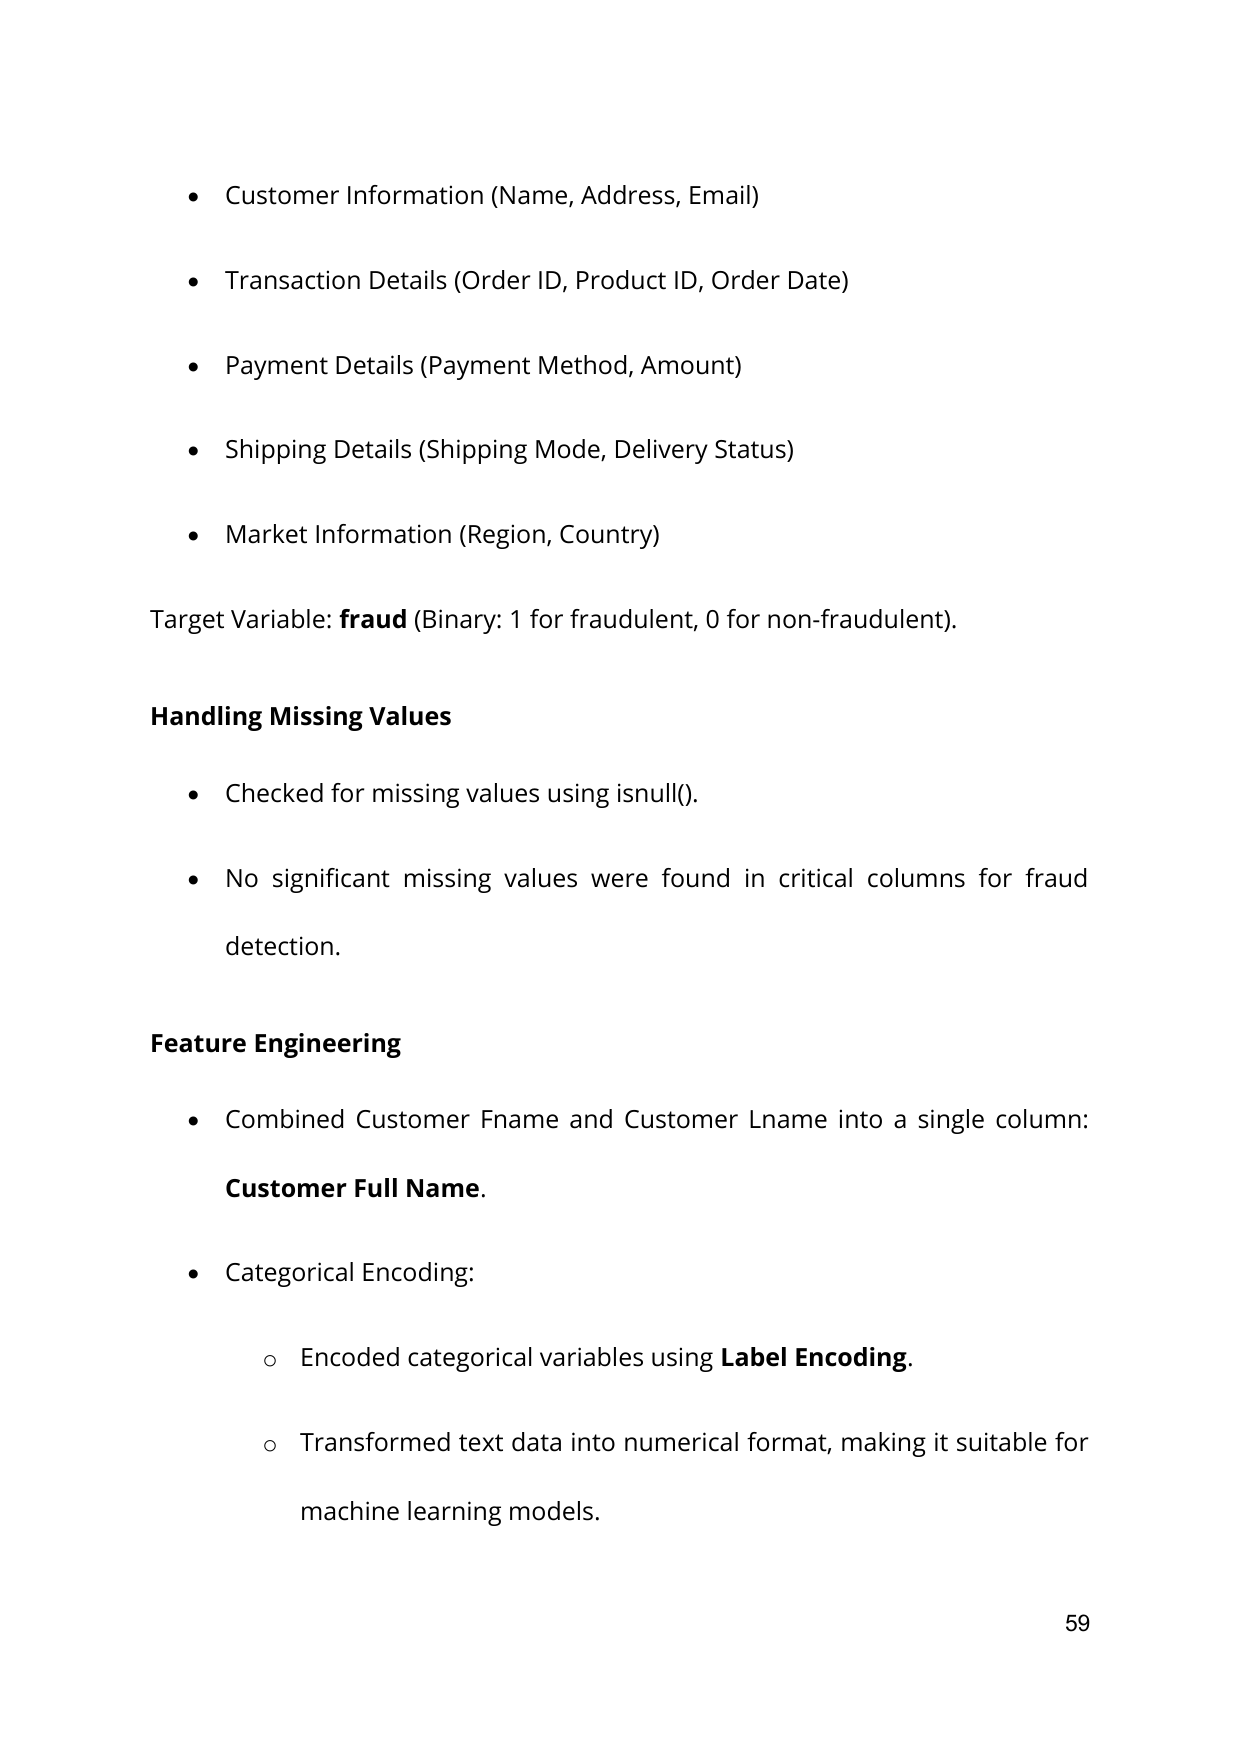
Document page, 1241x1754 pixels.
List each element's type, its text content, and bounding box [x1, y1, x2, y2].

list Payment Details (Payment Method, Amount) [187, 347, 1090, 381]
list Transaction Details (Order ID, Product ID, Order Date) [187, 262, 1090, 297]
list No significant missing values were found in critical columns for fraud detection. [187, 860, 1090, 962]
list Transformed text data into numerical format, making it suitable for machine learning models. [262, 1425, 1090, 1527]
list Market Information (Region, Country) [187, 517, 1090, 551]
list Categorical Encoding: [187, 1255, 1090, 1289]
list Encoded categorical variables using Label Encoding. [262, 1340, 1090, 1374]
subtitle Handling Missing Values [150, 699, 1090, 733]
list Combined Customer Fname and Customer Lname into a single column: Customer Full Name. [187, 1102, 1090, 1204]
subtitle Feature Engineering [150, 1026, 1090, 1060]
list Checked for missing values using isnull(). [187, 775, 1090, 809]
list Shipping Details (Shipping Mode, Delivery Status) [187, 432, 1090, 466]
list Customer Information (Name, Address, Email) [187, 178, 1090, 212]
text Target Variable: fraud (Binary: 1 for fraudulent, 0 for non-fraudulent). [150, 602, 1090, 636]
